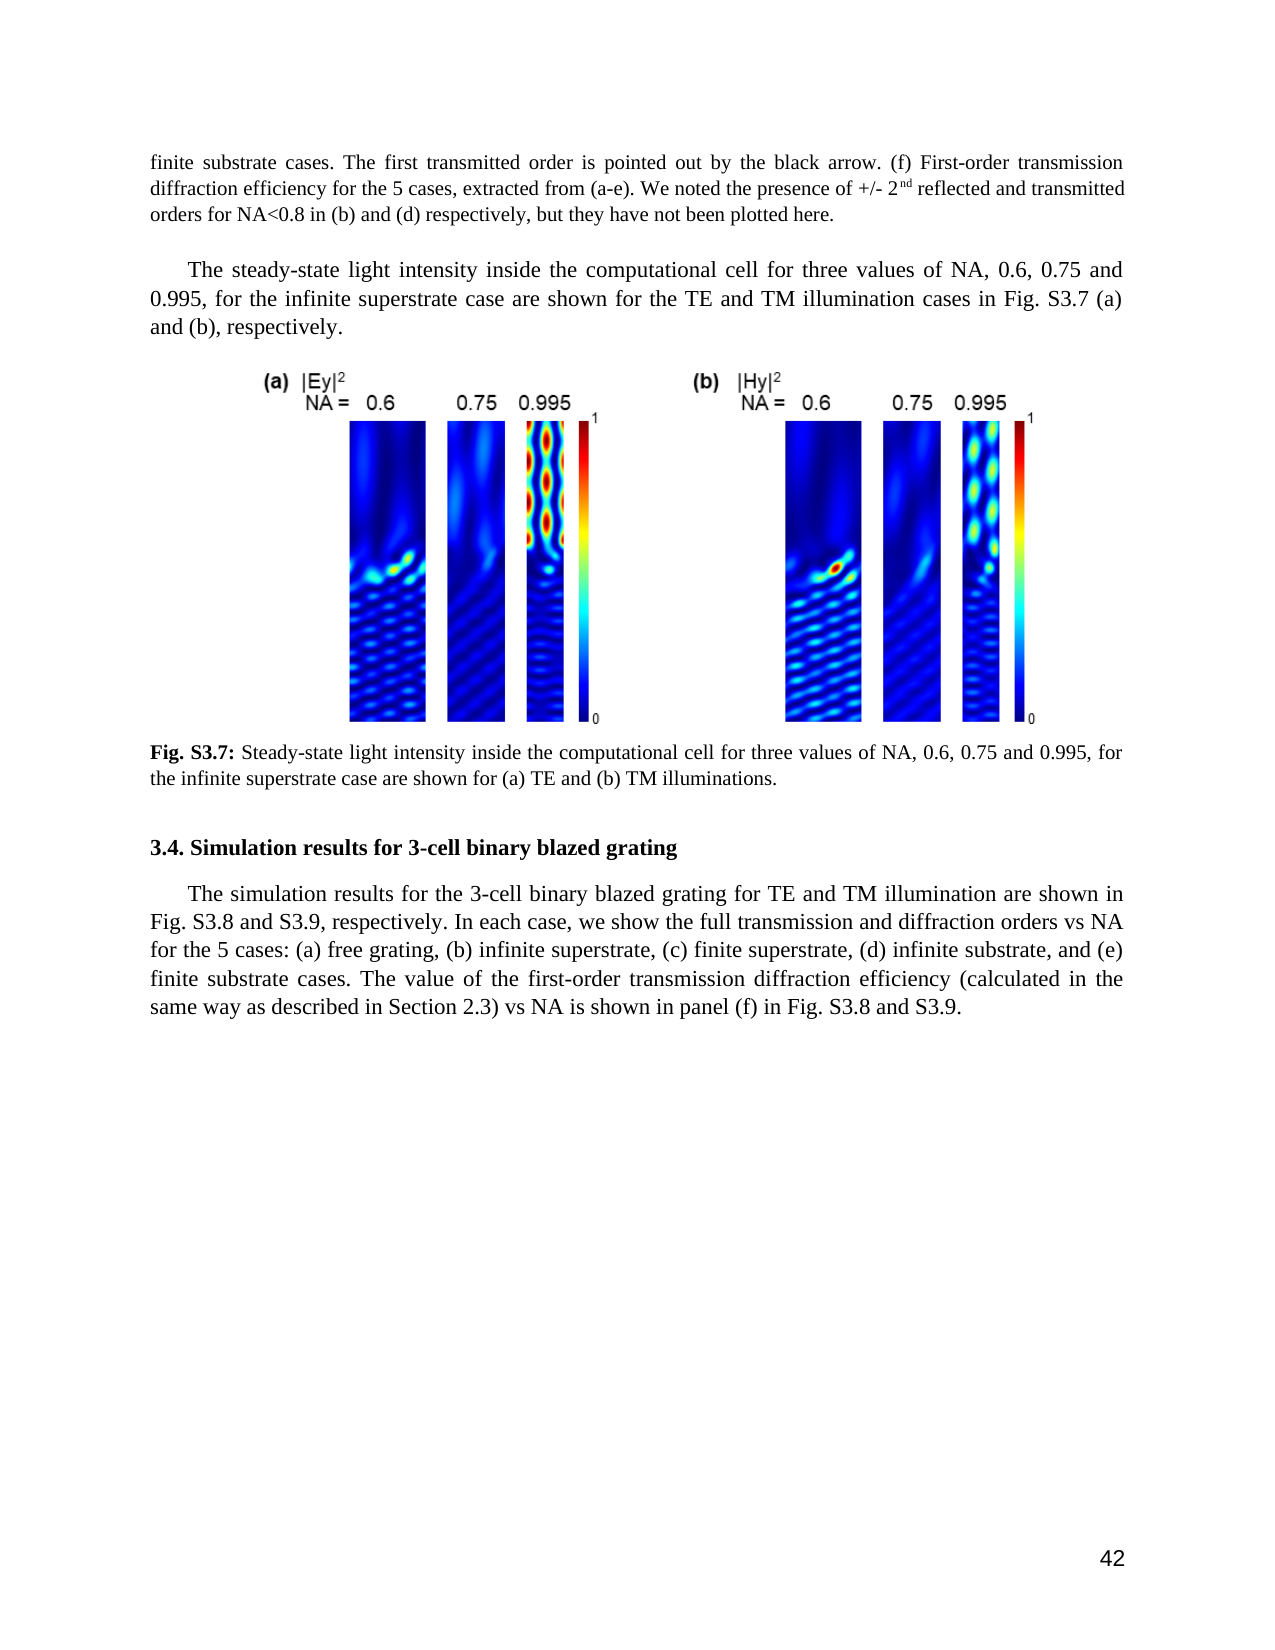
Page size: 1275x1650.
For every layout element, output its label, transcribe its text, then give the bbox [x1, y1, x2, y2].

text 3.4. Simulation results for 3-cell binary blazed grating [150, 834, 1125, 861]
text Fig. S3.7: Steady-state light intensity inside the computational cell for three values of NA, 0.6, 0.75 and 0.995, for the infinite superstrate case are shown for (a) TE and (b) TM illuminations. [150, 740, 1125, 790]
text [150, 150, 1125, 226]
text The steady-state light intensity inside the computational cell for three values of NA, 0.6, 0.75 and 0.995, for the infinite superstrate case are shown for the TE and TM illumination cases in Fig. S3.7 (a) and (b), respectively. [150, 256, 1125, 339]
text The simulation results for the 3-cell binary blazed grating for TE and TM illumination are shown in Fig. S3.8 and S3.9, respectively. In each case, we show the full transmission and diffraction orders vs NA for the 5 cases: (a) free grating, (b) infinite superstrate, (c) finite superstrate, (d) infinite substrate, and (e) finite substrate cases. The value of the first-order transmission diffraction efficiency (calculated in the same way as described in Section 2.3) vs NA is shown in panel (f) in Fig. S3.8 and S3.9. [150, 879, 1125, 1020]
picture [229, 367, 1046, 738]
